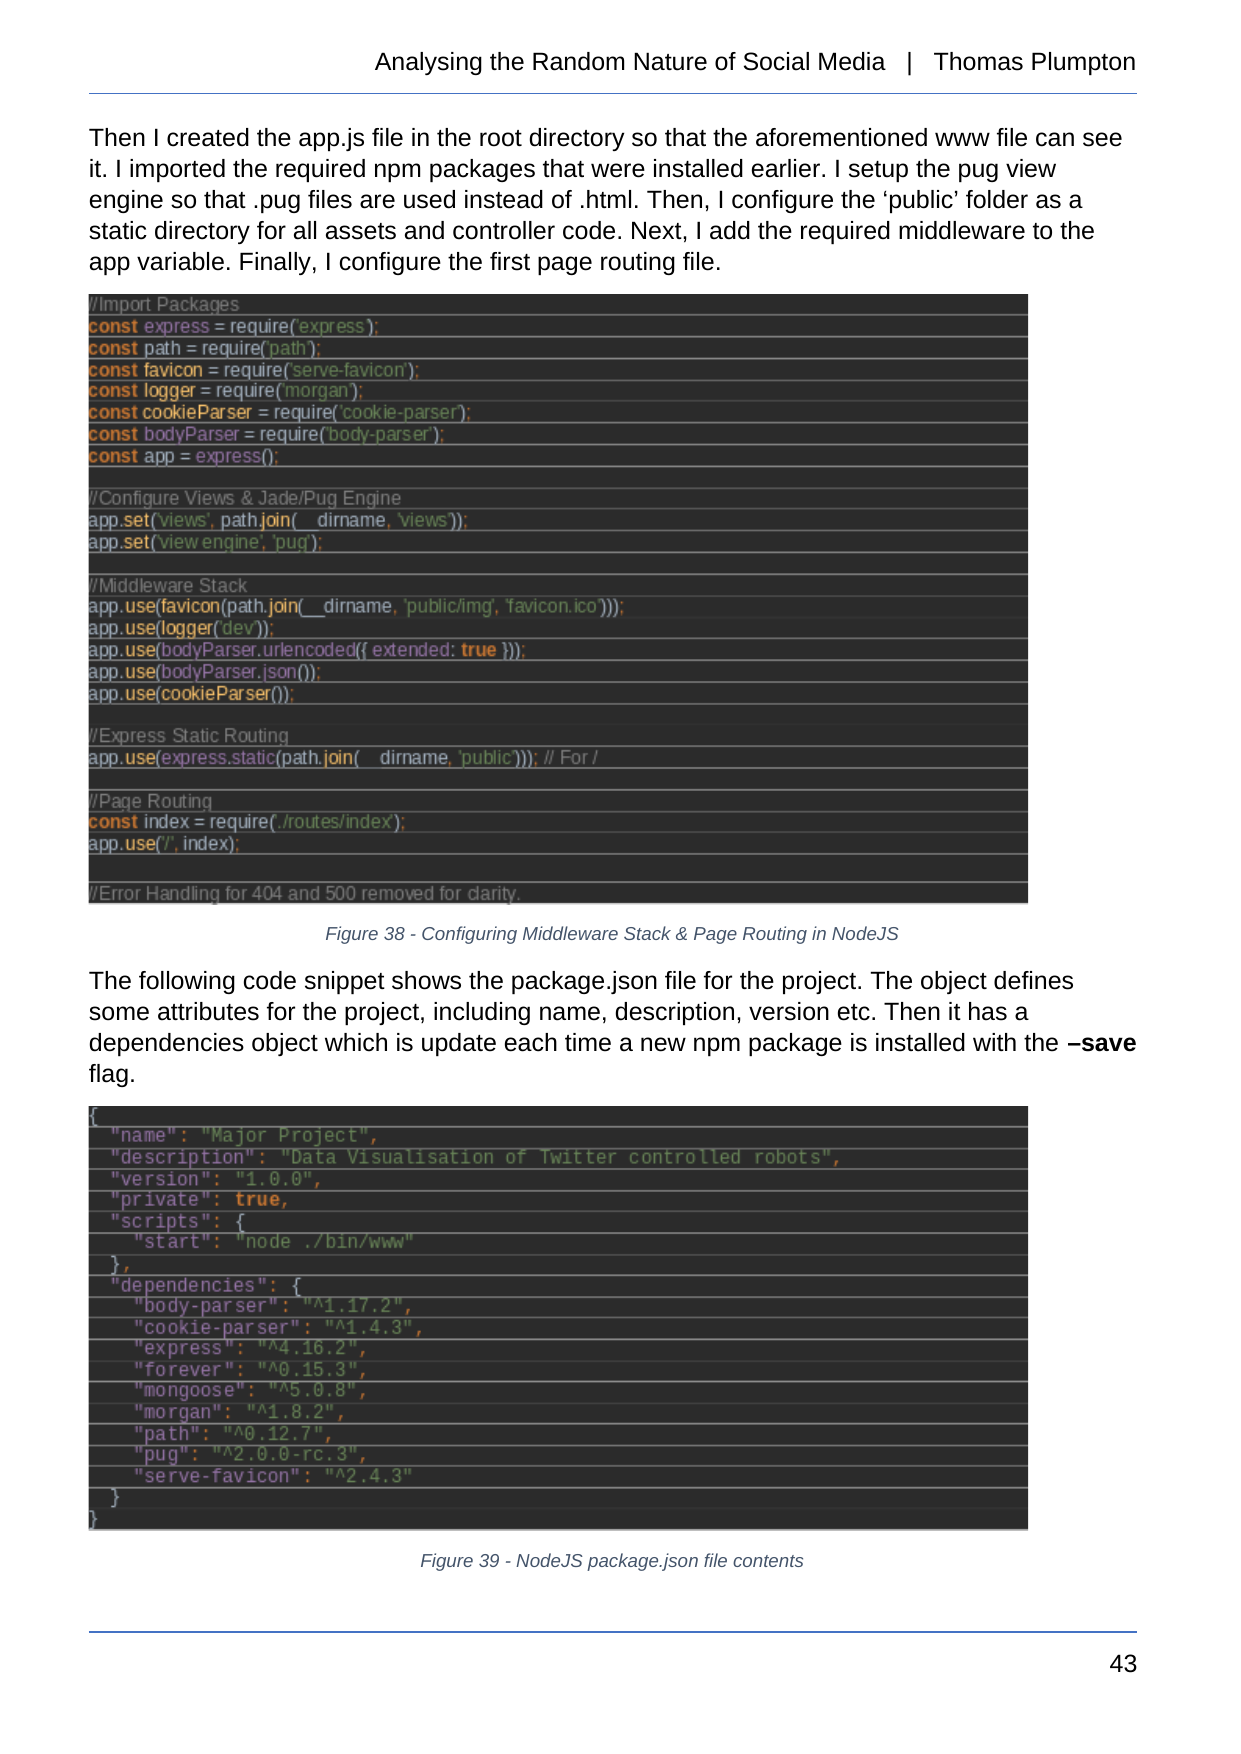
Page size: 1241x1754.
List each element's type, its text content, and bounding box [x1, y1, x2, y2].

text Then I created the app.js file in the root directory so that the aforementioned www file can see it. I imported the required npm packages that were installed earlier. I setup the pug view engine so that .pug files are used instead of .html. Then, I configure the ‘public’ folder as a static directory for all assets and controller code. Next, I add the required middleware to the app variable. Finally, I configure the first page routing file. [89, 122, 1137, 275]
text The following code snippet shows the package.json file for the project. The object defines some attributes for the project, including name, description, version etc. Then it has a dependencies object which is update each time a new npm package is installed with the –save flag. [89, 966, 1137, 1087]
